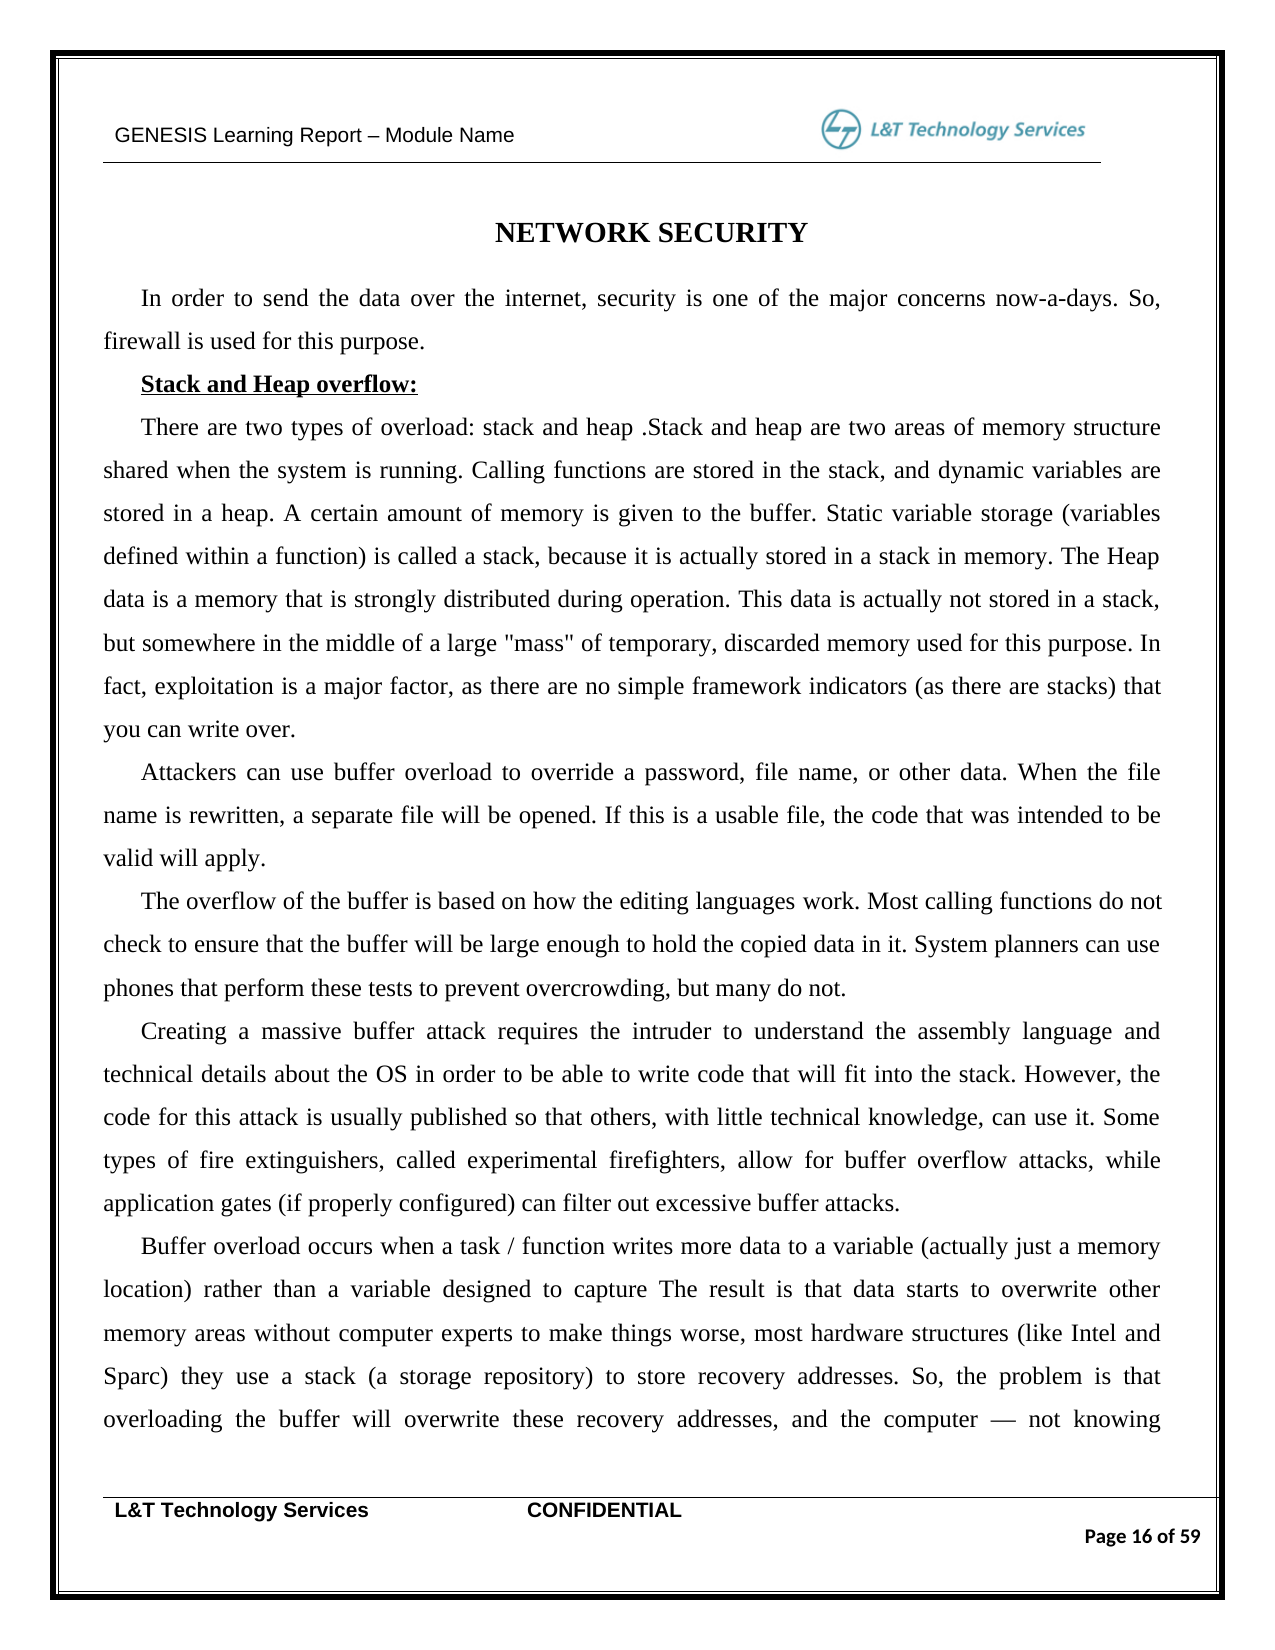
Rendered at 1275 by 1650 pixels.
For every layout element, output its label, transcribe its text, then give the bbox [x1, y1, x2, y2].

text Attackers can use buffer overload to override a password, file name, or other data. When the file name is rewritten, a separate file will be opened. If this is a usable file, the code that was intended to be valid will apply. [103, 757, 1162, 872]
text Creating a massive buffer attack requires the intruder to understand the assembly language and technical details about the OS in order to be able to write code that will fit into the stack. However, the code for this attack is usually published so that others, with little technical knowledge, can use it. Some types of fire extinguishers, called experimental firefighters, allow for buffer overflow attacks, while application gates (if properly configured) can filter out excessive buffer attacks. [103, 1016, 1162, 1217]
text Stack and Heap overflow: [103, 369, 1162, 398]
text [103, 1231, 1162, 1433]
text NETWORK SECURITY [103, 216, 1162, 249]
text The overflow of the buffer is based on how the editing languages ​​work. Most calling functions do not check to ensure that the buffer will be large enough to hold the copied data in it. System planners can use phones that perform these tests to prevent overcrowding, but many do not. [103, 886, 1162, 1001]
text There are two types of overload: stack and heap .Stack and heap are two areas of memory structure shared when the system is running. Calling functions are stored in the stack, and dynamic variables are stored in a heap. A certain amount of memory is given to the buffer. Static variable storage (variables defined within a function) is called a stack, because it is actually stored in a stack in memory. The Heap data is a memory that is strongly distributed during operation. This data is actually not stored in a stack, but somewhere in the middle of a large "mass" of temporary, discarded memory used for this purpose. In fact, exploitation is a major factor, as there are no simple framework indicators (as there are stacks) that you can write over. [103, 412, 1162, 743]
text In order to send the data over the internet, security is one of the major concerns now-a-days. So, firewall is used for this purpose. [103, 283, 1162, 354]
